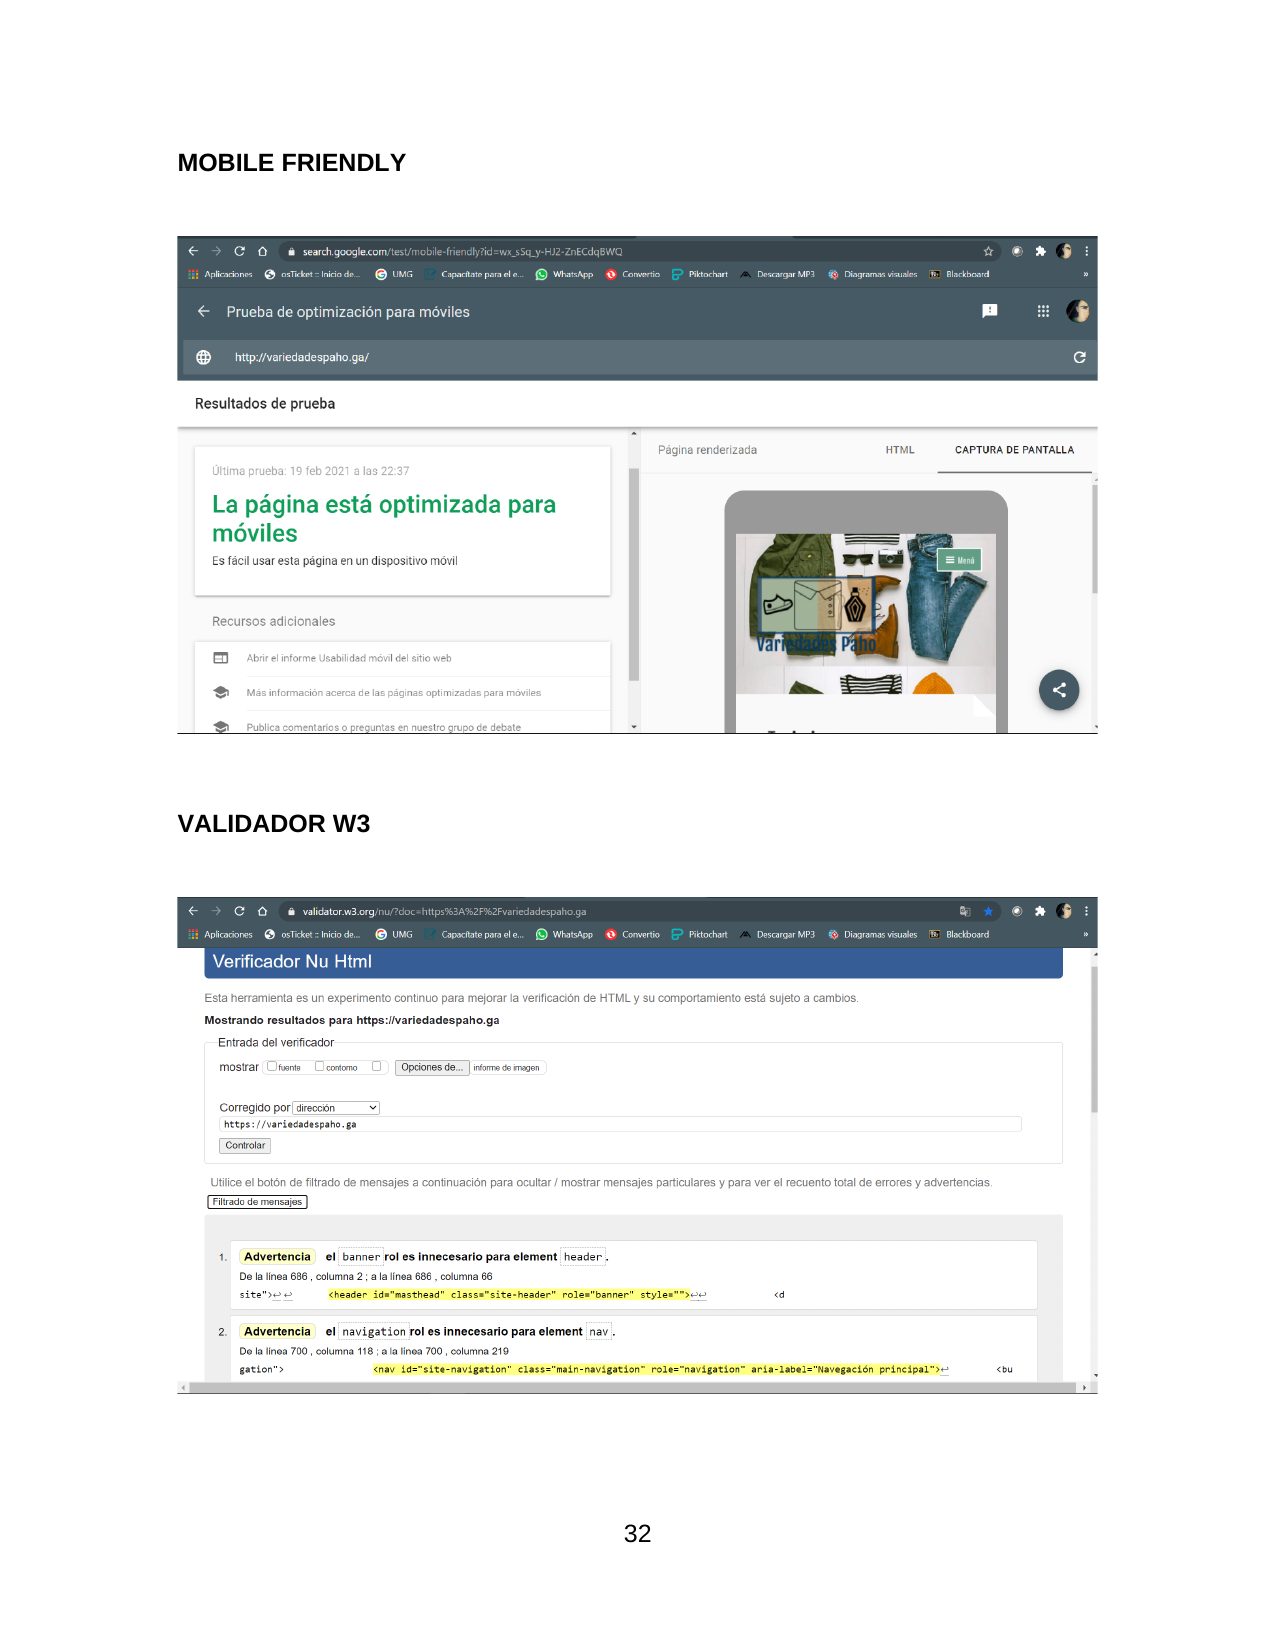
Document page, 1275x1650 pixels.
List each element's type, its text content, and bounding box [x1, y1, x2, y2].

subtitle VALIDADOR W3 [177, 809, 1098, 838]
picture [177, 236, 1098, 734]
subtitle MOBILE FRIENDLY [177, 148, 1098, 176]
picture [177, 897, 1098, 1394]
